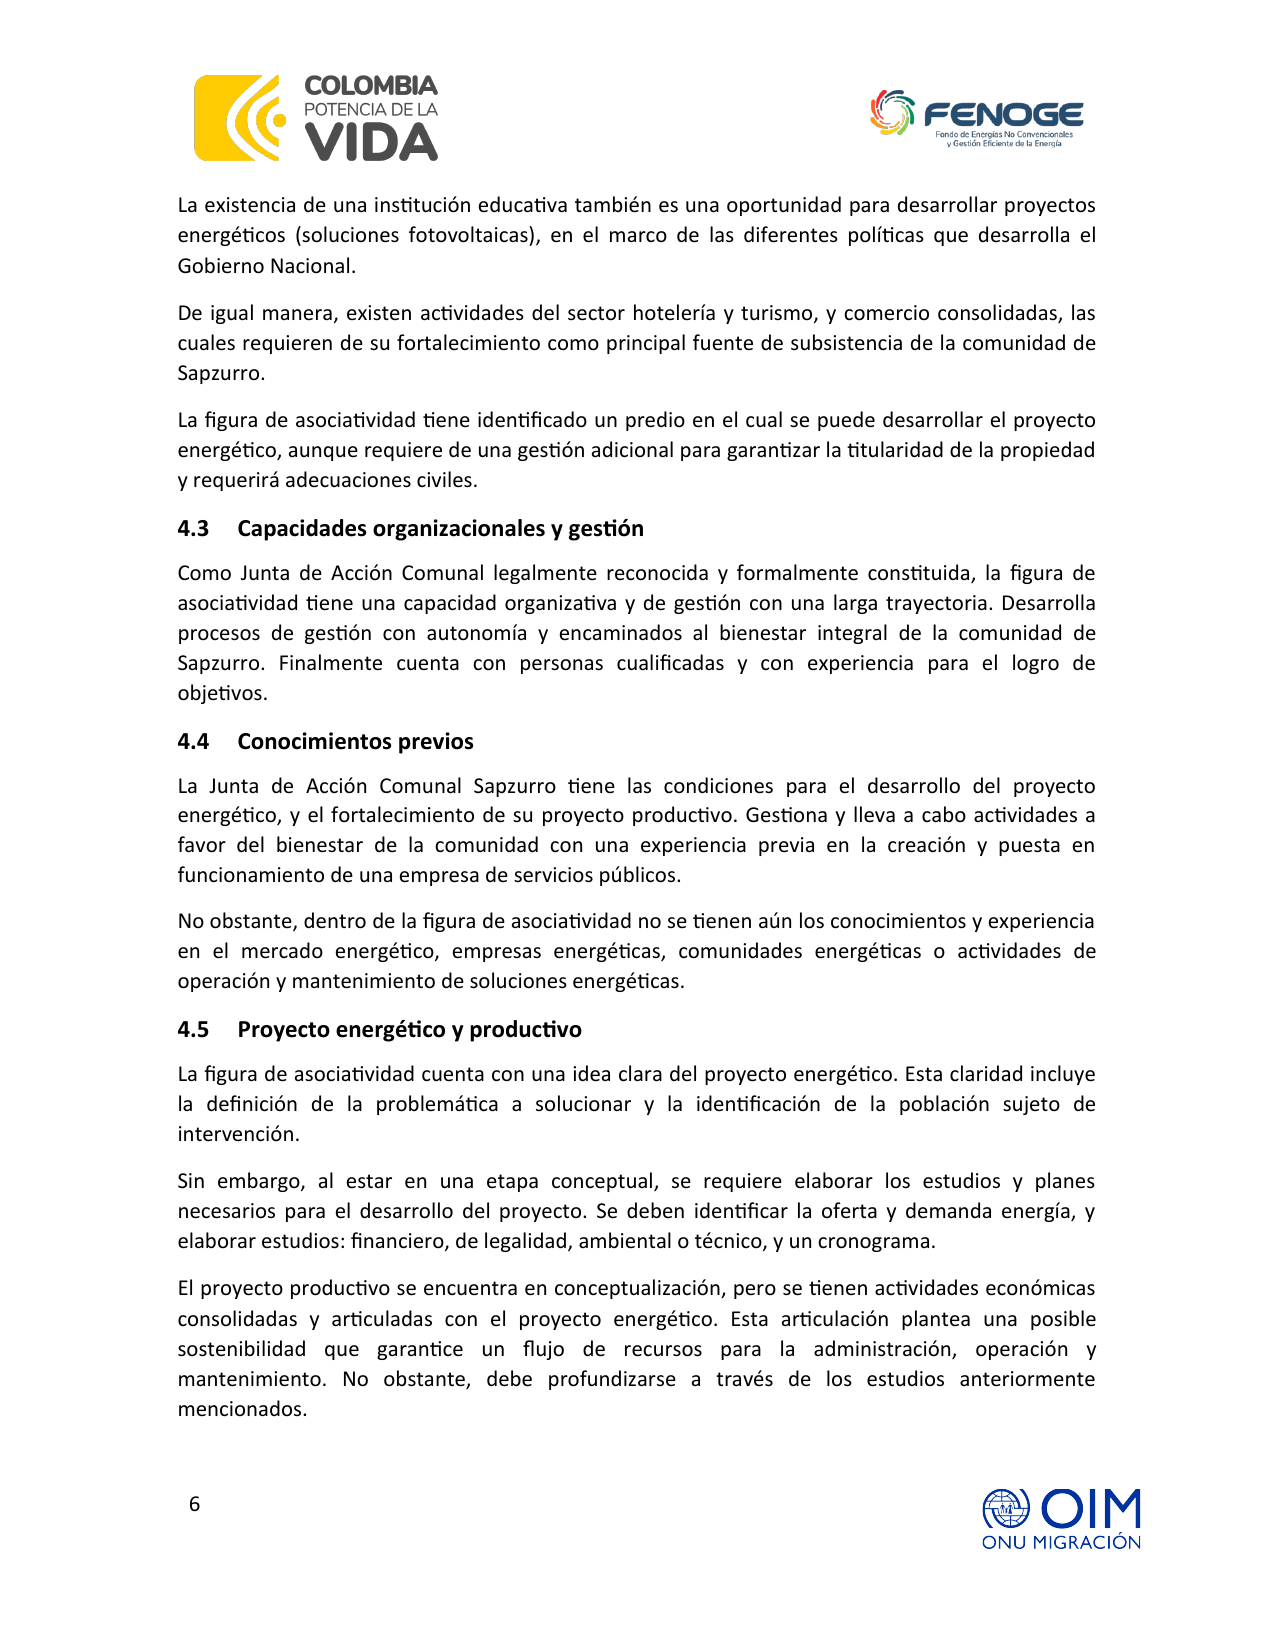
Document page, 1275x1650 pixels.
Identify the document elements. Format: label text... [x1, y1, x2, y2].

subtitle Proyecto energético y productivo [177, 1013, 1098, 1044]
picture [869, 88, 1086, 148]
subtitle Conocimientos previos [177, 725, 1098, 756]
text Sin embargo, al estar en una etapa conceptual, se requiere elaborar los estudios y planes necesarios para el desarrollo del proyecto. Se deben identificar la oferta y demanda energía, y elaborar estudios: financiero, de legalidad, ambiental o técnico, y un cronograma. [177, 1166, 1098, 1255]
text La Junta de Acción Comunal Sapzurro tiene las condiciones para el desarrollo del proyecto energético, y el fortalecimiento de su proyecto productivo. Gestiona y lleva a cabo actividades a favor del bienestar de la comunidad con una experiencia previa en la creación y puesta en funcionamiento de una empresa de servicios públicos. [177, 771, 1098, 888]
text El proyecto productivo se encuentra en conceptualización, pero se tienen actividades económicas consolidadas y articuladas con el proyecto energético. Esta articulación plantea una posible sostenibilidad que garantice un flujo de recursos para la administración, operación y mantenimiento. No obstante, debe profundizarse a través de los estudios anteriormente mencionados. [177, 1273, 1098, 1422]
picture [982, 1489, 1141, 1549]
text De igual manera, existen actividades del sector hotelería y turismo, y comercio consolidadas, las cuales requieren de su fortalecimiento como principal fuente de subsistencia de la comunidad de Sapzurro. [177, 298, 1098, 386]
subtitle Capacidades organizacionales y gestión [177, 512, 1098, 543]
text No obstante, dentro de la figura de asociatividad no se tienen aún los conocimientos y experiencia en el mercado energético, empresas energéticas, comunidades energéticas o actividades de operación y mantenimiento de soluciones energéticas. [177, 906, 1098, 995]
text La existencia de una institución educativa también es una oportunidad para desarrollar proyectos energéticos (soluciones fotovoltaicas), en el marco de las diferentes políticas que desarrolla el Gobierno Nacional. [177, 190, 1098, 279]
picture [188, 73, 444, 163]
text La figura de asociatividad tiene identificado un predio en el cual se puede desarrollar el proyecto energético, aunque requiere de una gestión adicional para garantizar la titularidad de la propiedad y requerirá adecuaciones civiles. [177, 405, 1098, 493]
text La figura de asociatividad cuenta con una idea clara del proyecto energético. Esta claridad incluye la definición de la problemática a solucionar y la identificación de la población sujeto de intervención. [177, 1059, 1098, 1147]
text Como Junta de Acción Comunal legalmente reconocida y formalmente constituida, la figura de asociatividad tiene una capacidad organizativa y de gestión con una larga trayectoria. Desarrolla procesos de gestión con autonomía y encaminados al bienestar integral de la comunidad de Sapzurro. Finalmente cuenta con personas cualificadas y con experiencia para el logro de objetivos. [177, 558, 1098, 707]
